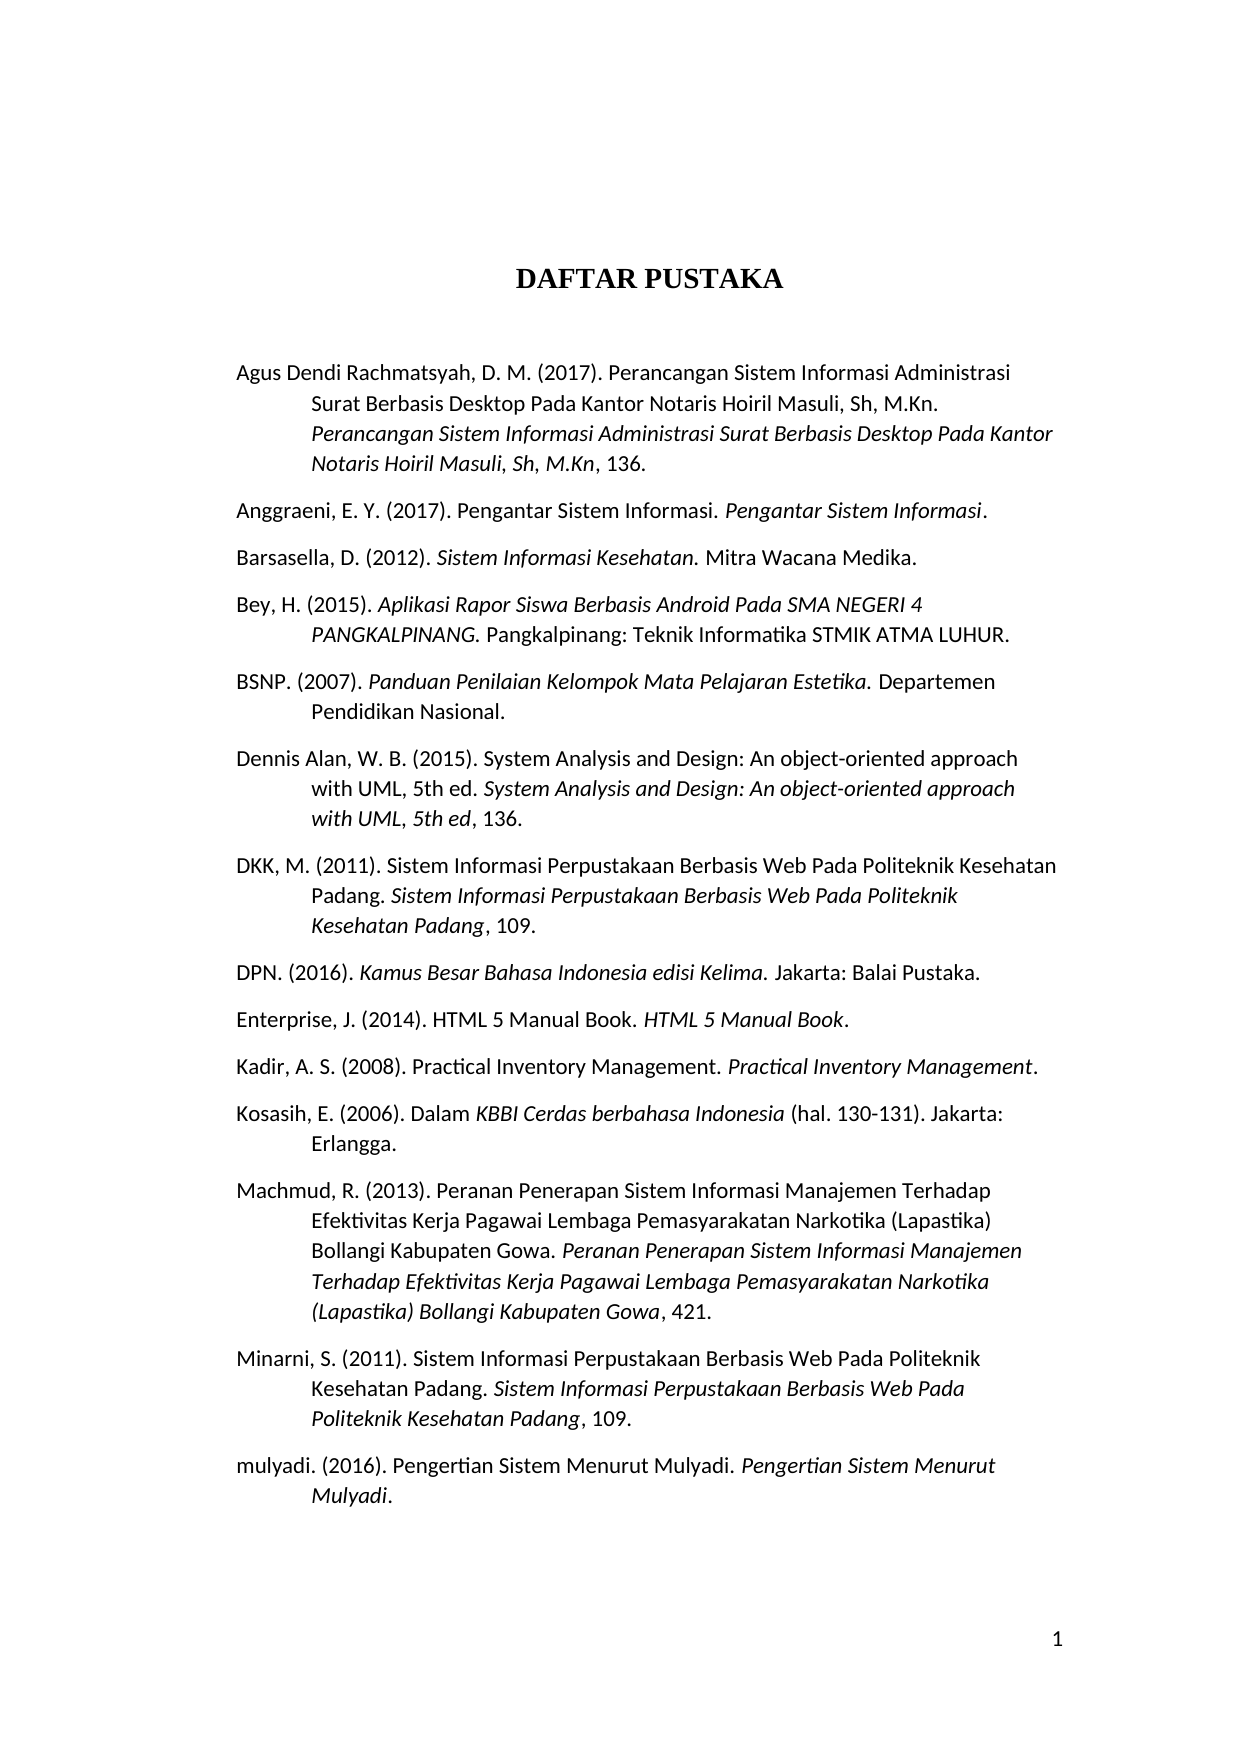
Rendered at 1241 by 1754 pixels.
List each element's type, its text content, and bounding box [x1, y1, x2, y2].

subtitle DAFTAR PUSTAKA [236, 261, 1063, 295]
